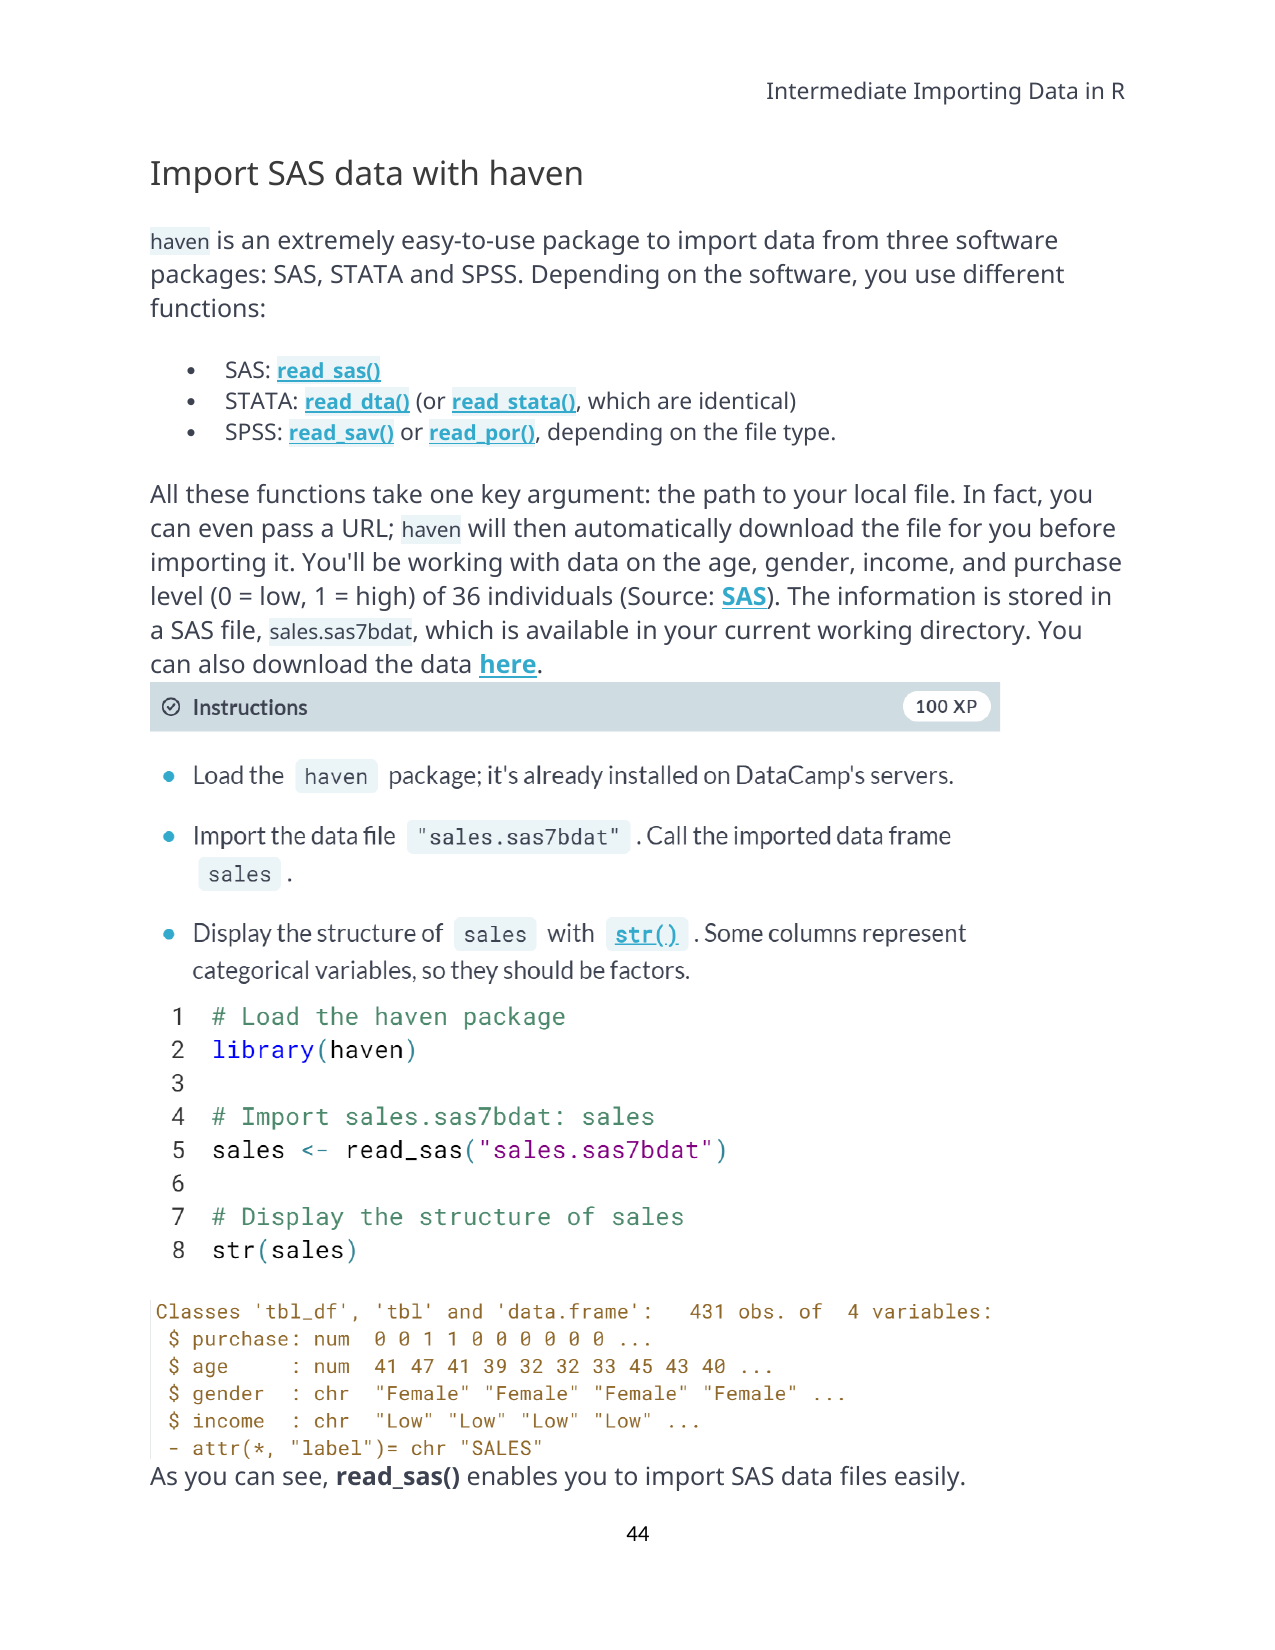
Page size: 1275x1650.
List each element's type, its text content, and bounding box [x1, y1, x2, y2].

picture [150, 681, 1001, 1267]
list STATA: read_dta() (or read_stata(), which are identical) [187, 385, 1125, 416]
list SPSS: read_sav() or read_por(), depending on the file type. [187, 416, 1125, 447]
list SAS: read_sas() [187, 354, 1125, 385]
text All these functions take one key argument: the path to your local file. In fact, you can even pass a URL; haven will then automatically download the file for you before importing it. You'll be working with data on the age, gender, income, and purchase level (0 = low, 1 = high) of 36 individuals (Source: SAS). The information is stored in a SAS file, sales.sas7bdat, which is available in your current working directory. You can also download the data here. [150, 477, 1125, 681]
subtitle Import SAS data with haven [150, 150, 1125, 195]
picture [150, 1300, 999, 1459]
text haven is an extremely easy-to-use package to import data from three software packages: SAS, STATA and SPSS. Depending on the software, you use different functions: [150, 222, 1125, 324]
